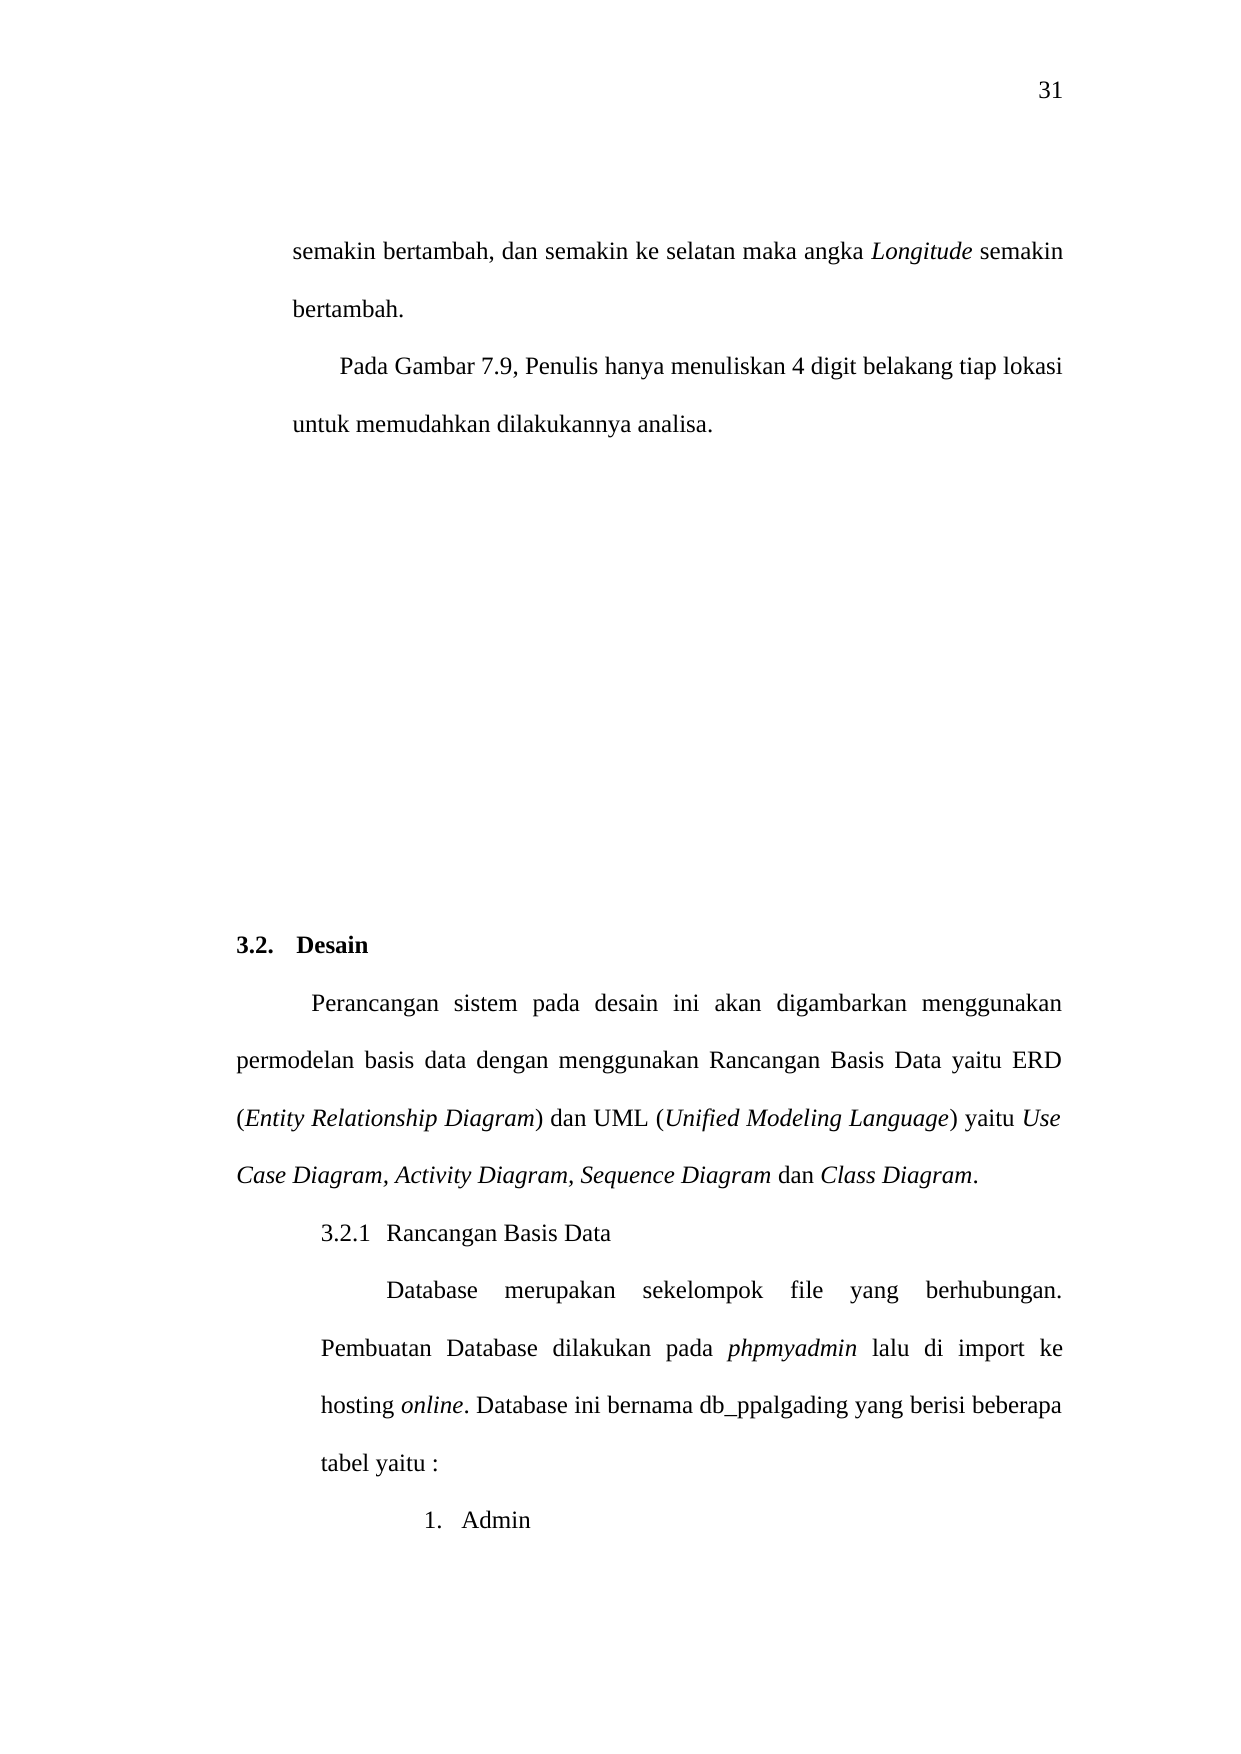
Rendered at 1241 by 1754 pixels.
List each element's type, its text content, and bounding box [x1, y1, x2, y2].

list Admin [424, 1505, 1063, 1534]
text Perancangan sistem pada desain ini akan digambarkan menggunakan permodelan basis data dengan menggunakan Rancangan Basis Data yaitu ERD (Entity Relationship Diagram) dan UML (Unified Modeling Language) yaitu Use Case Diagram, Activity Diagram, Sequence Diagram dan Class Diagram. [236, 988, 1063, 1189]
text Pada Gambar 4.1, Penulis hanya menuliskan 4 digit belakang tiap lokasi untuk memudahkan dilakukannya analisa. [292, 351, 1063, 437]
text Database merupakan sekelompok file yang berhubungan. Pembuatan Database dilakukan pada phpmyadmin lalu di import ke hosting online. Database ini bernama db_ppalgading yang berisi beberapa tabel yaitu : [321, 1275, 1063, 1477]
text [292, 236, 1063, 322]
text Desain [236, 930, 1063, 959]
text Rancangan Basis Data [321, 1218, 1063, 1247]
